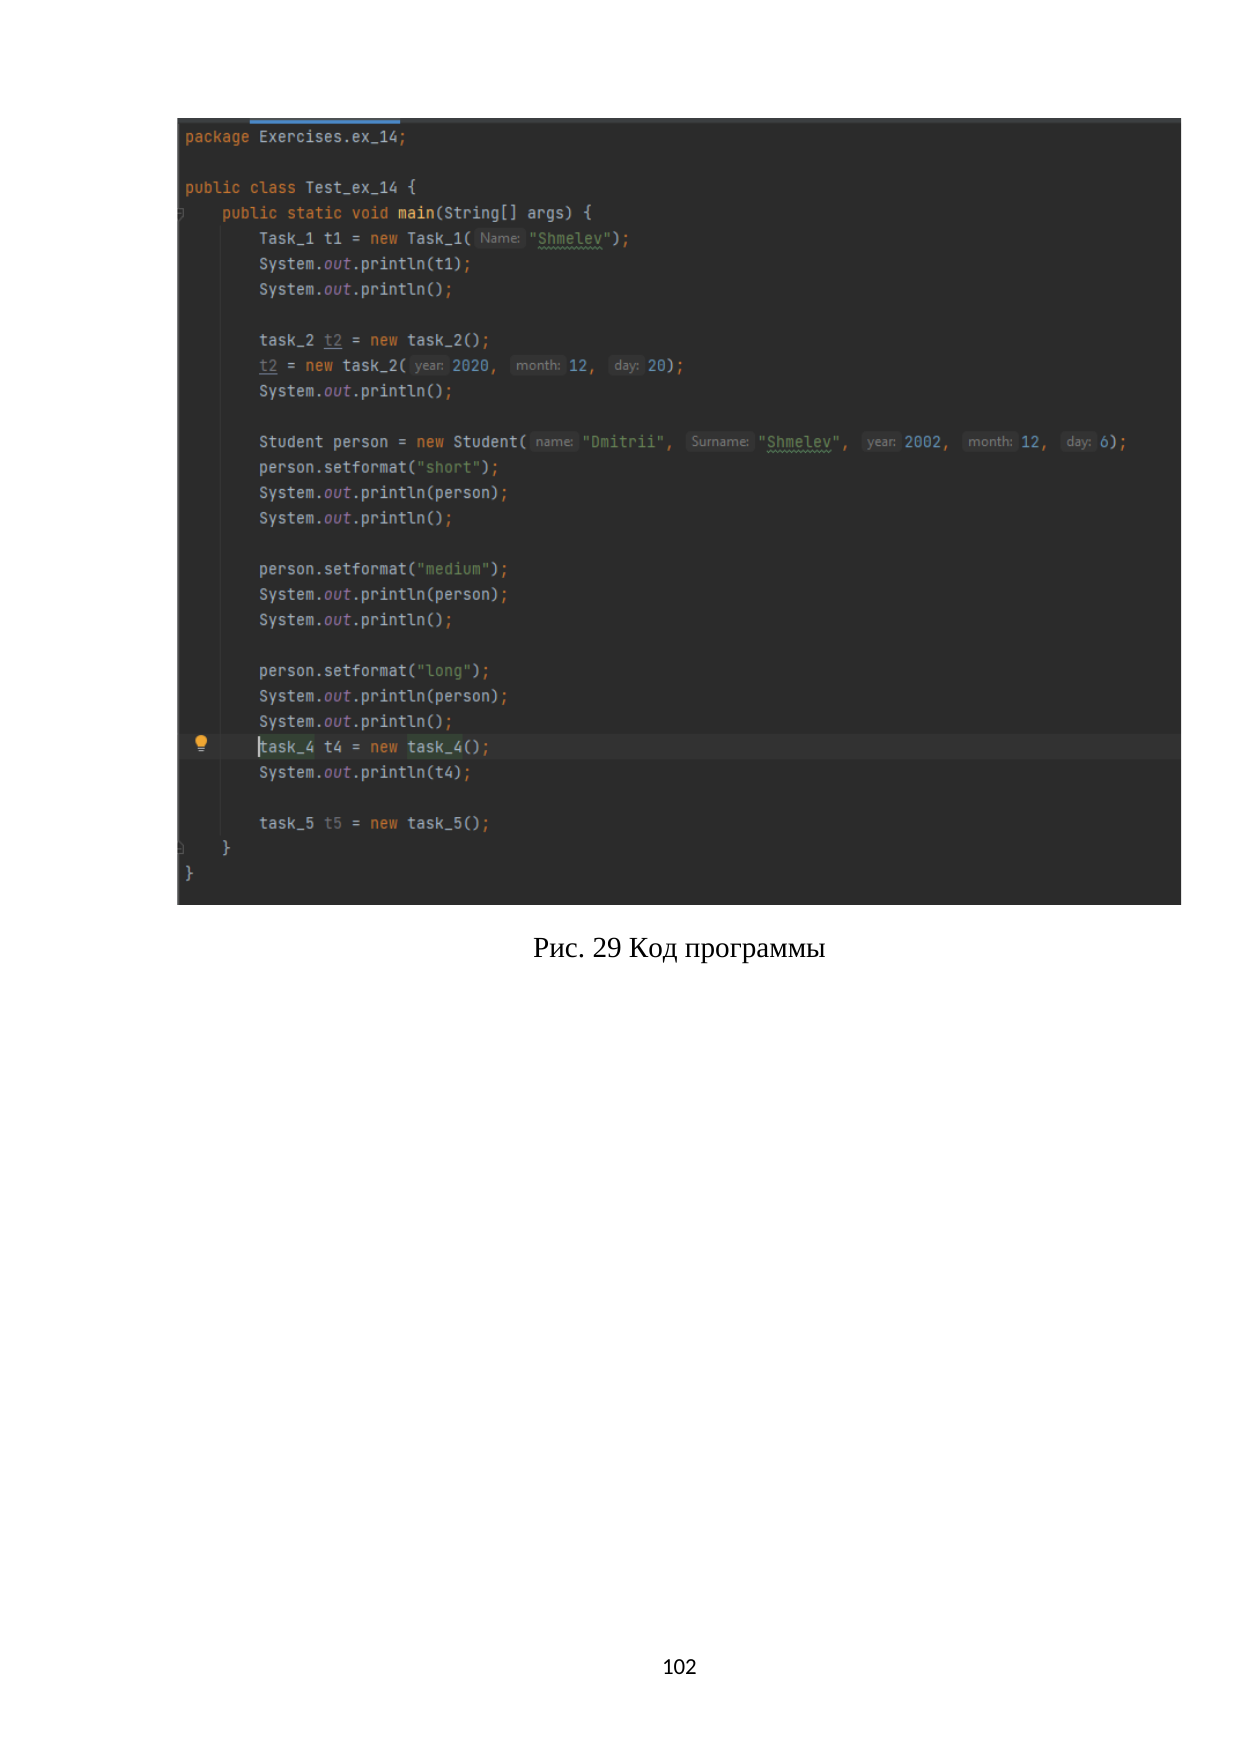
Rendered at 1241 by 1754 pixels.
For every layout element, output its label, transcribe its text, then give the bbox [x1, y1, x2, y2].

picture [177, 118, 1182, 905]
